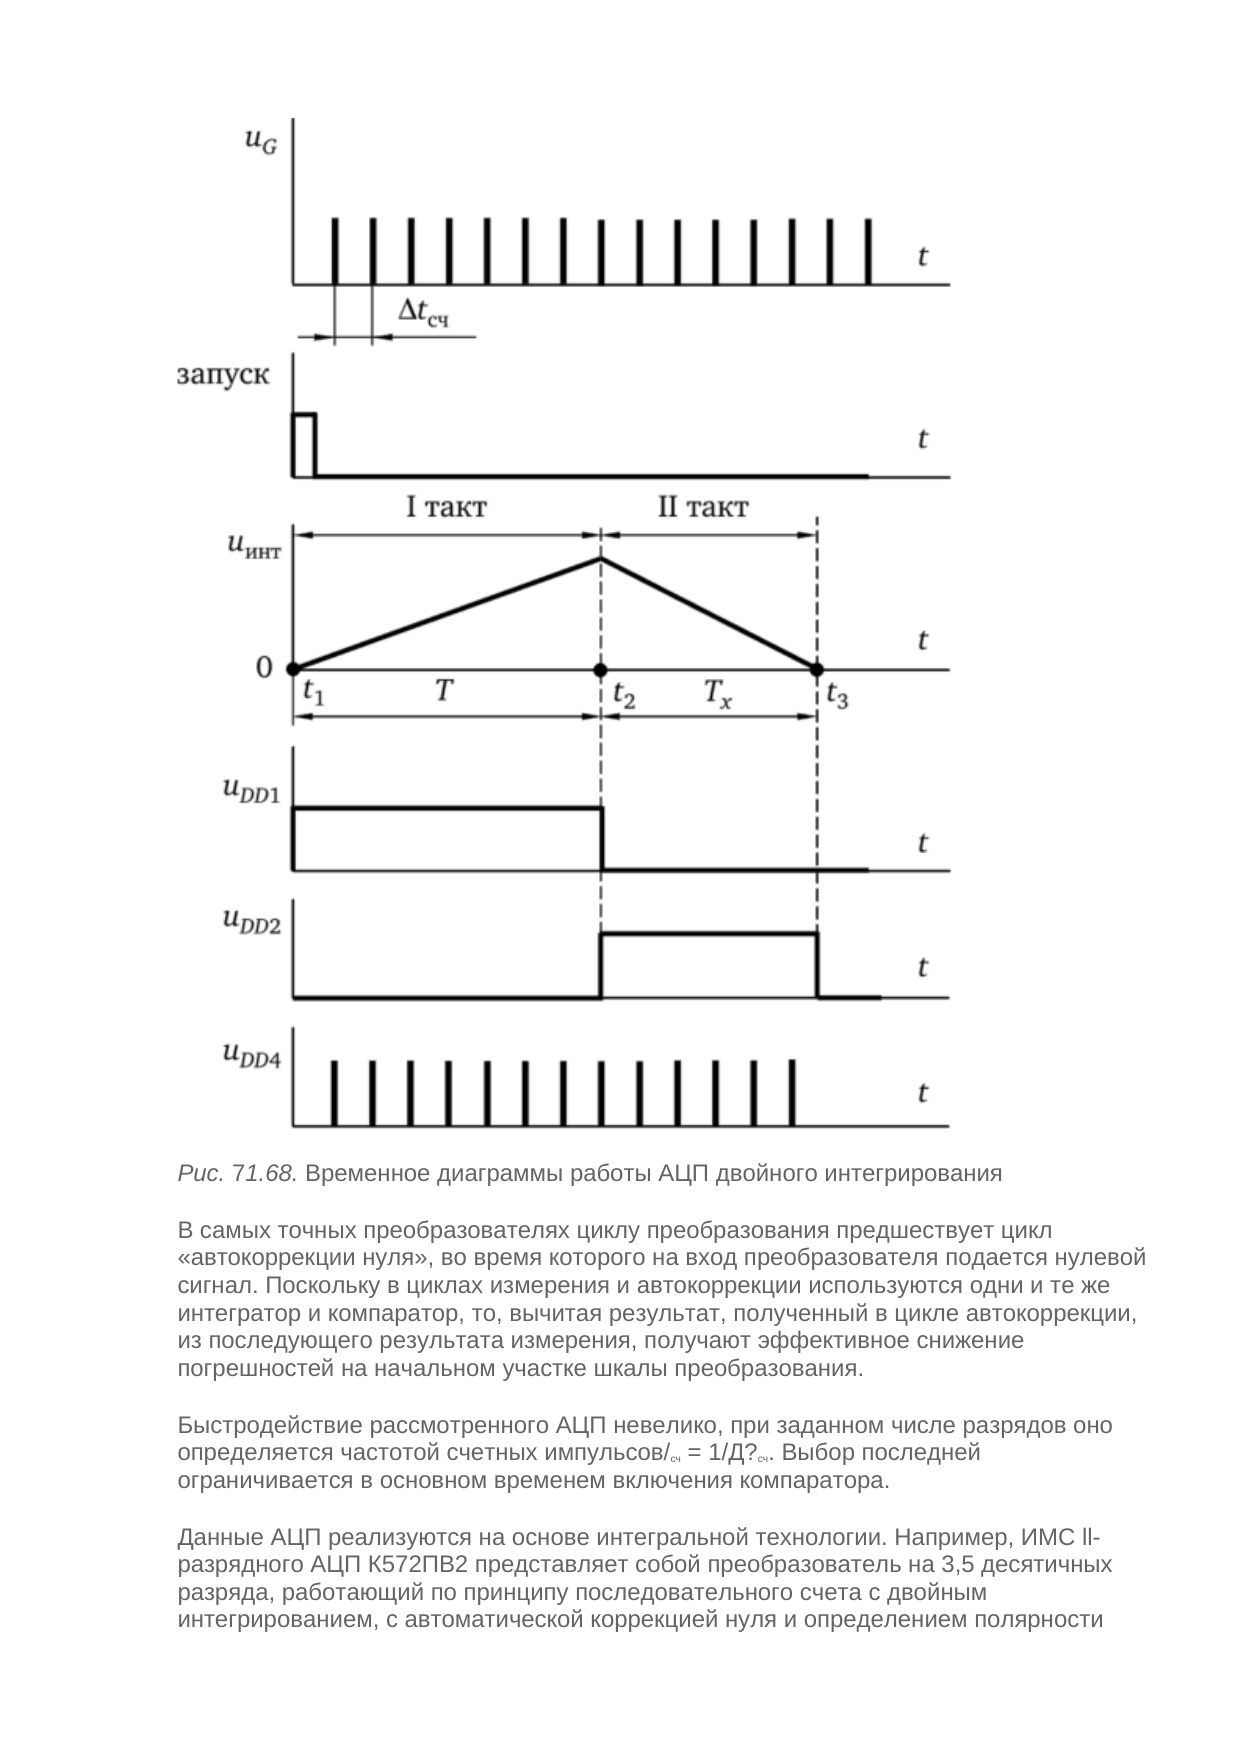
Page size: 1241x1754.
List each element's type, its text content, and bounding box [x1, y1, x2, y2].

text В самых точных преобразователях циклу преобразования предшествует цикл «автокоррекции нуля», во время которого на вход преобразователя подается нулевой сигнал. Поскольку в циклах измерения и автокоррекции используются одни и те же интегратор и компаратор, то, вычитая результат, полученный в цикле автокоррекции, из последующего результата измерения, получают эффективное снижение погрешностей на начальном участке шкалы преобразования. [177, 1216, 1152, 1381]
picture [177, 118, 952, 1130]
text Быстродействие рассмотренного АЦП невелико, при заданном числе разрядов оно определяется частотой счетных импульсов/сч = 1/Д?сч. Выбор последней ограничивается в основном временем включения компаратора. [177, 1411, 1152, 1493]
text Рис. 71.68. Временное диаграммы работы АЦП двойного интегрирования [177, 1159, 1152, 1187]
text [177, 1522, 1152, 1633]
